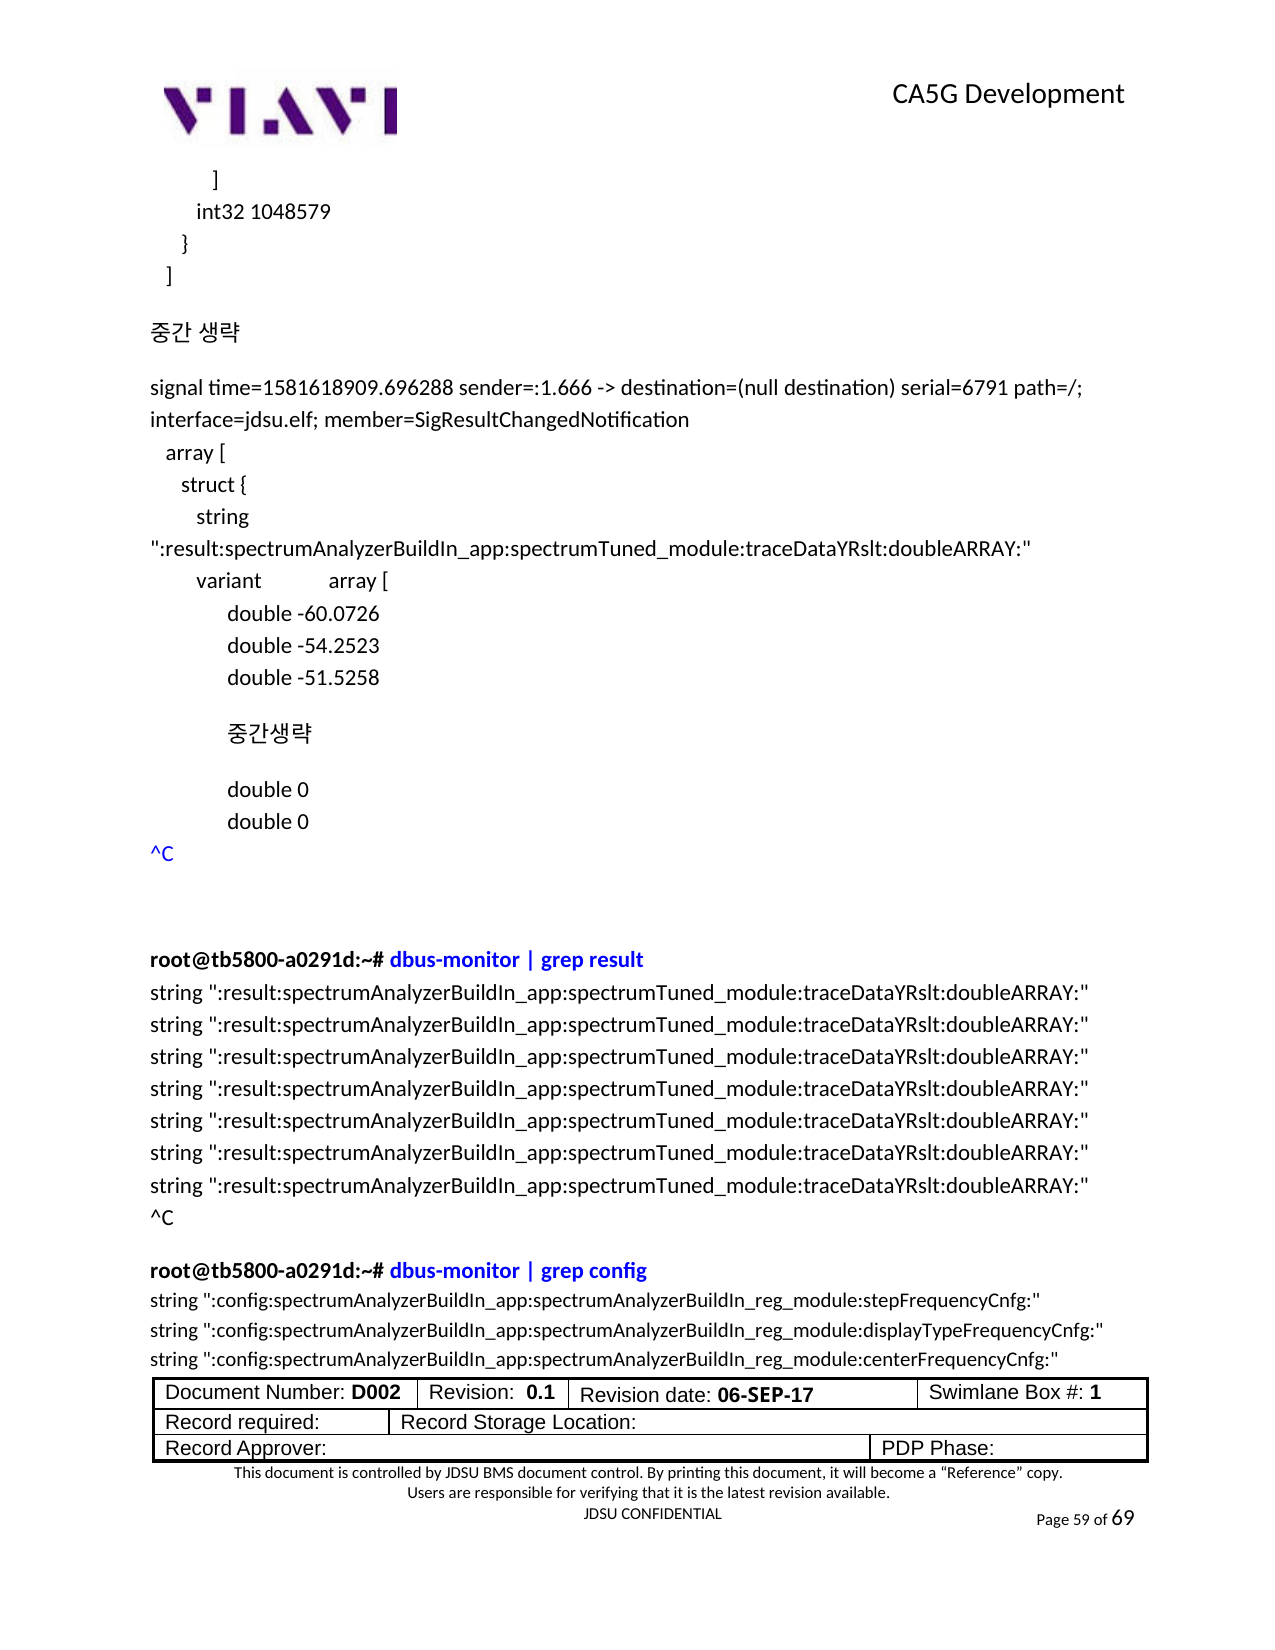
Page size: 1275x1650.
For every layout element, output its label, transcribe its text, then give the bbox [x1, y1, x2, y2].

picture [162, 68, 397, 146]
text root@tb5800-a0291d:~# dbus-monitor | grep result string ":result:spectrumAnalyzerBuildIn_app:spectrumTuned_module:traceDataYRslt:doubleARRAY:" string ":result:spectrumAnalyzerBuildIn_app:spectrumTuned_module:traceDataYRslt:doubleARRAY:" string ":result:spectrumAnalyzerBuildIn_app:spectrumTuned_module:traceDataYRslt:doubleARRAY:" string ":result:spectrumAnalyzerBuildIn_app:spectrumTuned_module:traceDataYRslt:doubleARRAY:" string ":result:spectrumAnalyzerBuildIn_app:spectrumTuned_module:traceDataYRslt:doubleARRAY:" string ":result:spectrumAnalyzerBuildIn_app:spectrumTuned_module:traceDataYRslt:doubleARRAY:" string ":result:spectrumAnalyzerBuildIn_app:spectrumTuned_module:traceDataYRslt:doubleARRAY:" ^C [150, 945, 1125, 1231]
text 중간생략 [150, 716, 1125, 749]
text 중간 생략 [150, 314, 1125, 348]
text signal time=1581618909.696288 sender=:1.666 -> destination=(null destination) serial=6791 path=/; interface=jdsu.elf; member=SigResultChangedNotification array [ struct { string ":result:spectrumAnalyzerBuildIn_app:spectrumTuned_module:traceDataYRslt:doubleARRAY:" variant array [ double -60.0726 double -54.2523 double -51.5258 [150, 373, 1125, 691]
text double 0 double 0 ] int32 1048579 } ] [150, 165, 1125, 289]
text double 0 double 0 ^C [150, 775, 1125, 867]
